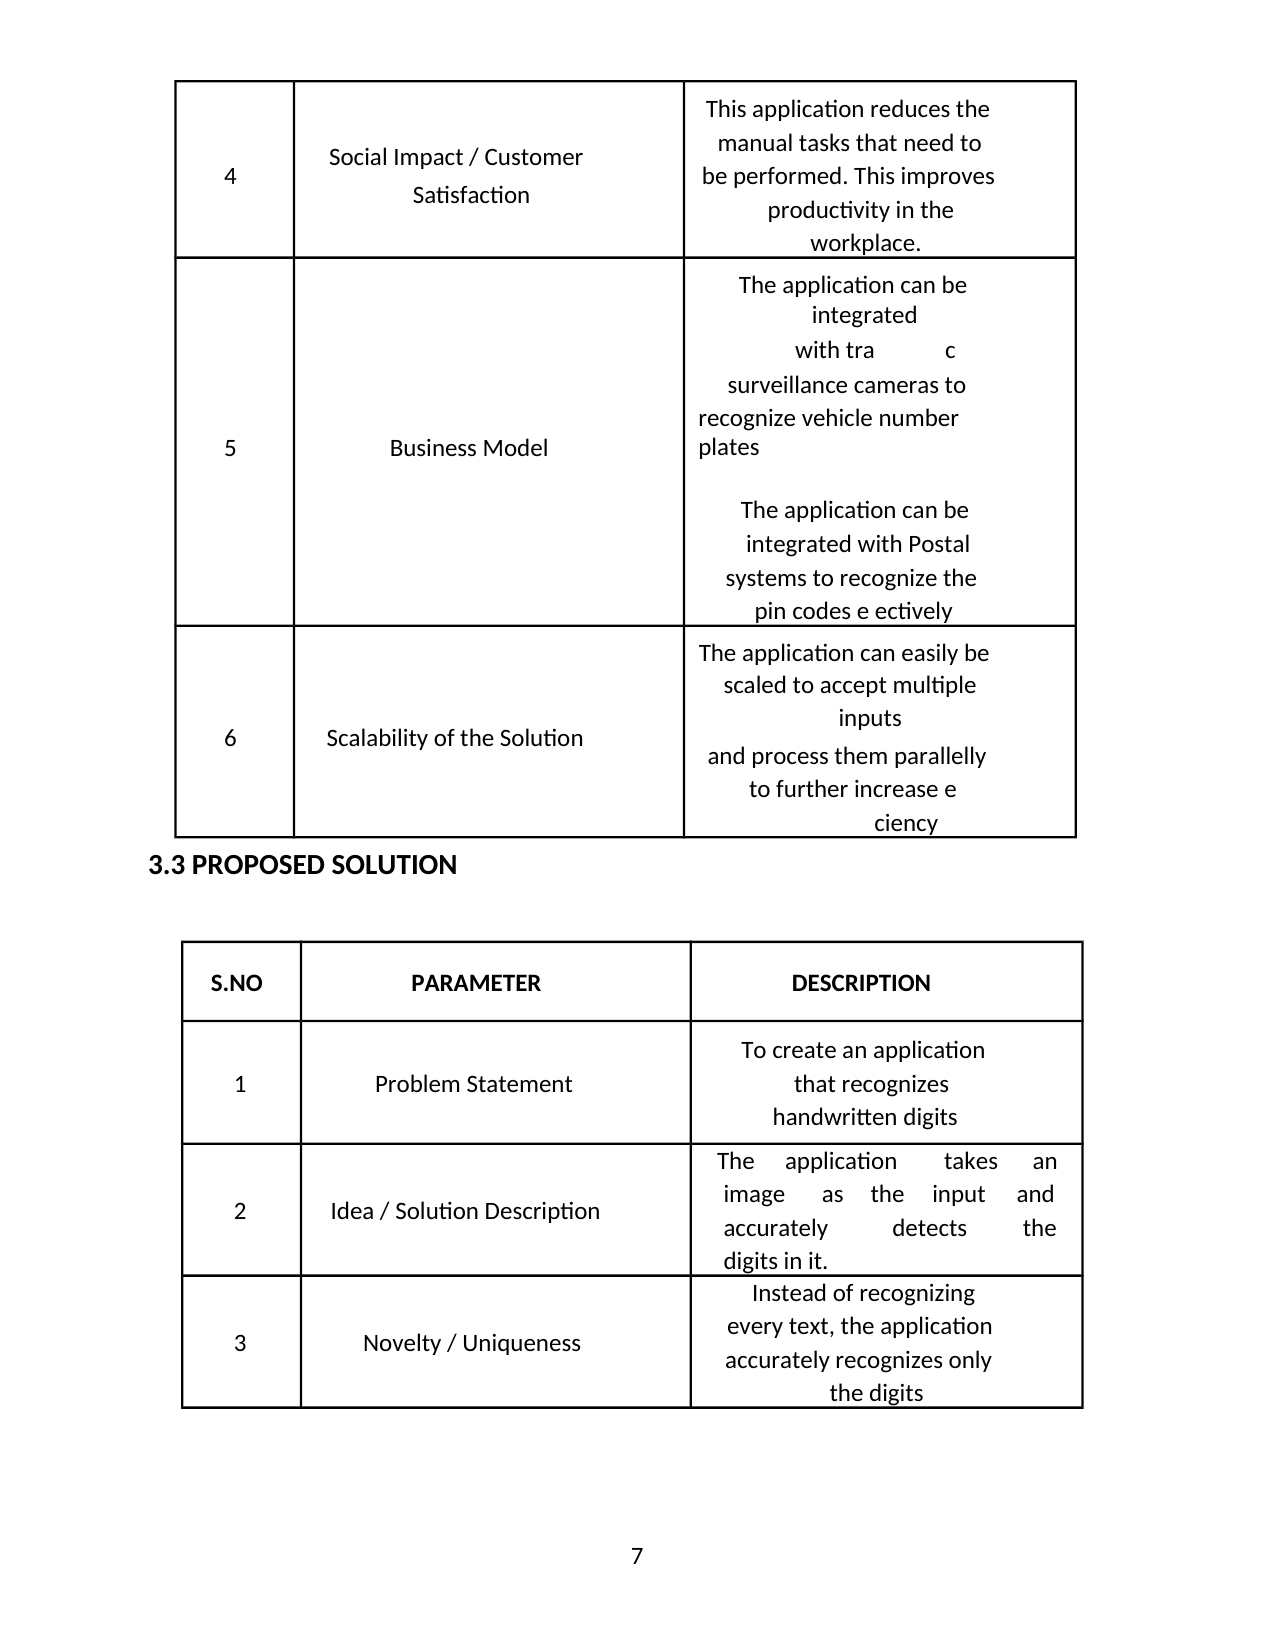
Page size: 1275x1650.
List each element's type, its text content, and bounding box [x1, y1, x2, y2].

subtitle 3.3 PROPOSED SOLUTION [148, 80, 1128, 882]
